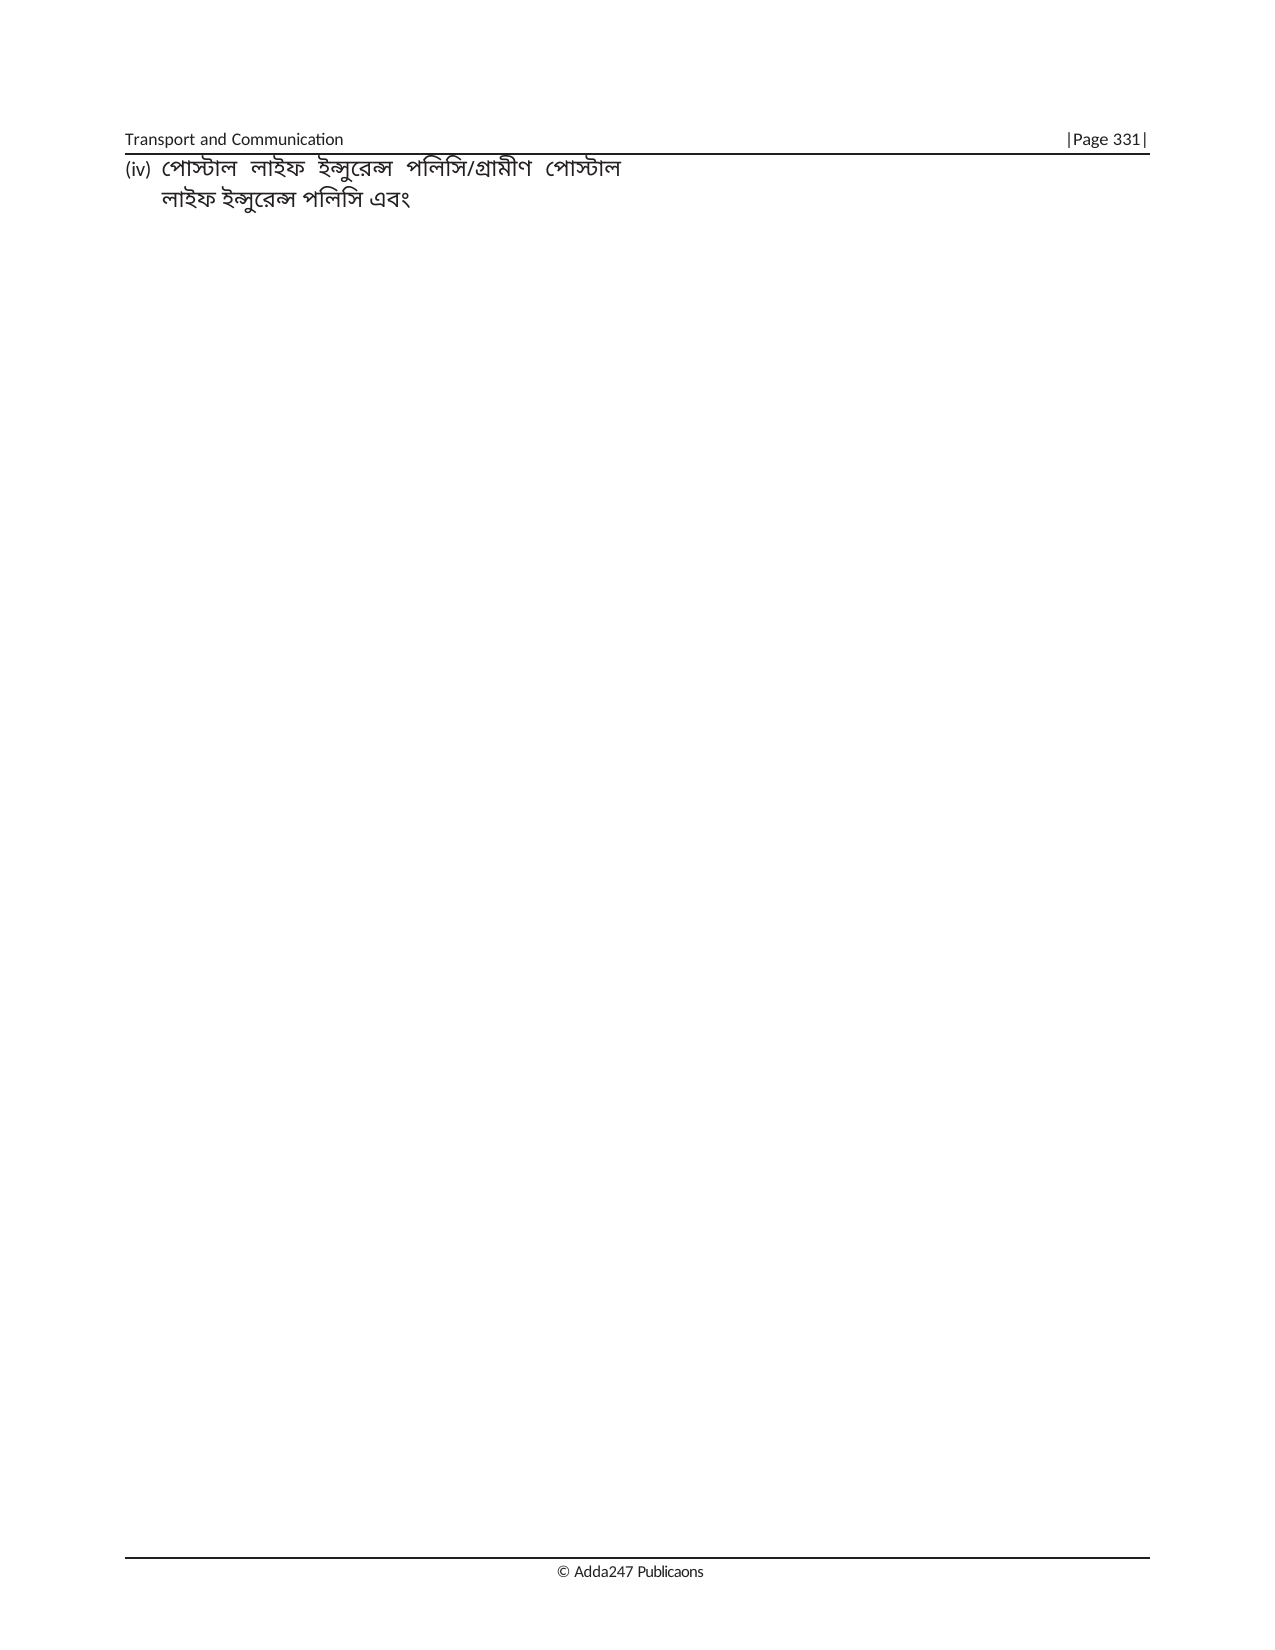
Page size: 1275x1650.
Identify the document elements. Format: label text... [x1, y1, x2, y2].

list পোস্টাল লাইফ ইন্সুরেন্স পলিসি/গ্রামীণ পোস্টাল লাইফ ইন্সুরেন্স পলিসি এবং [125, 152, 621, 214]
